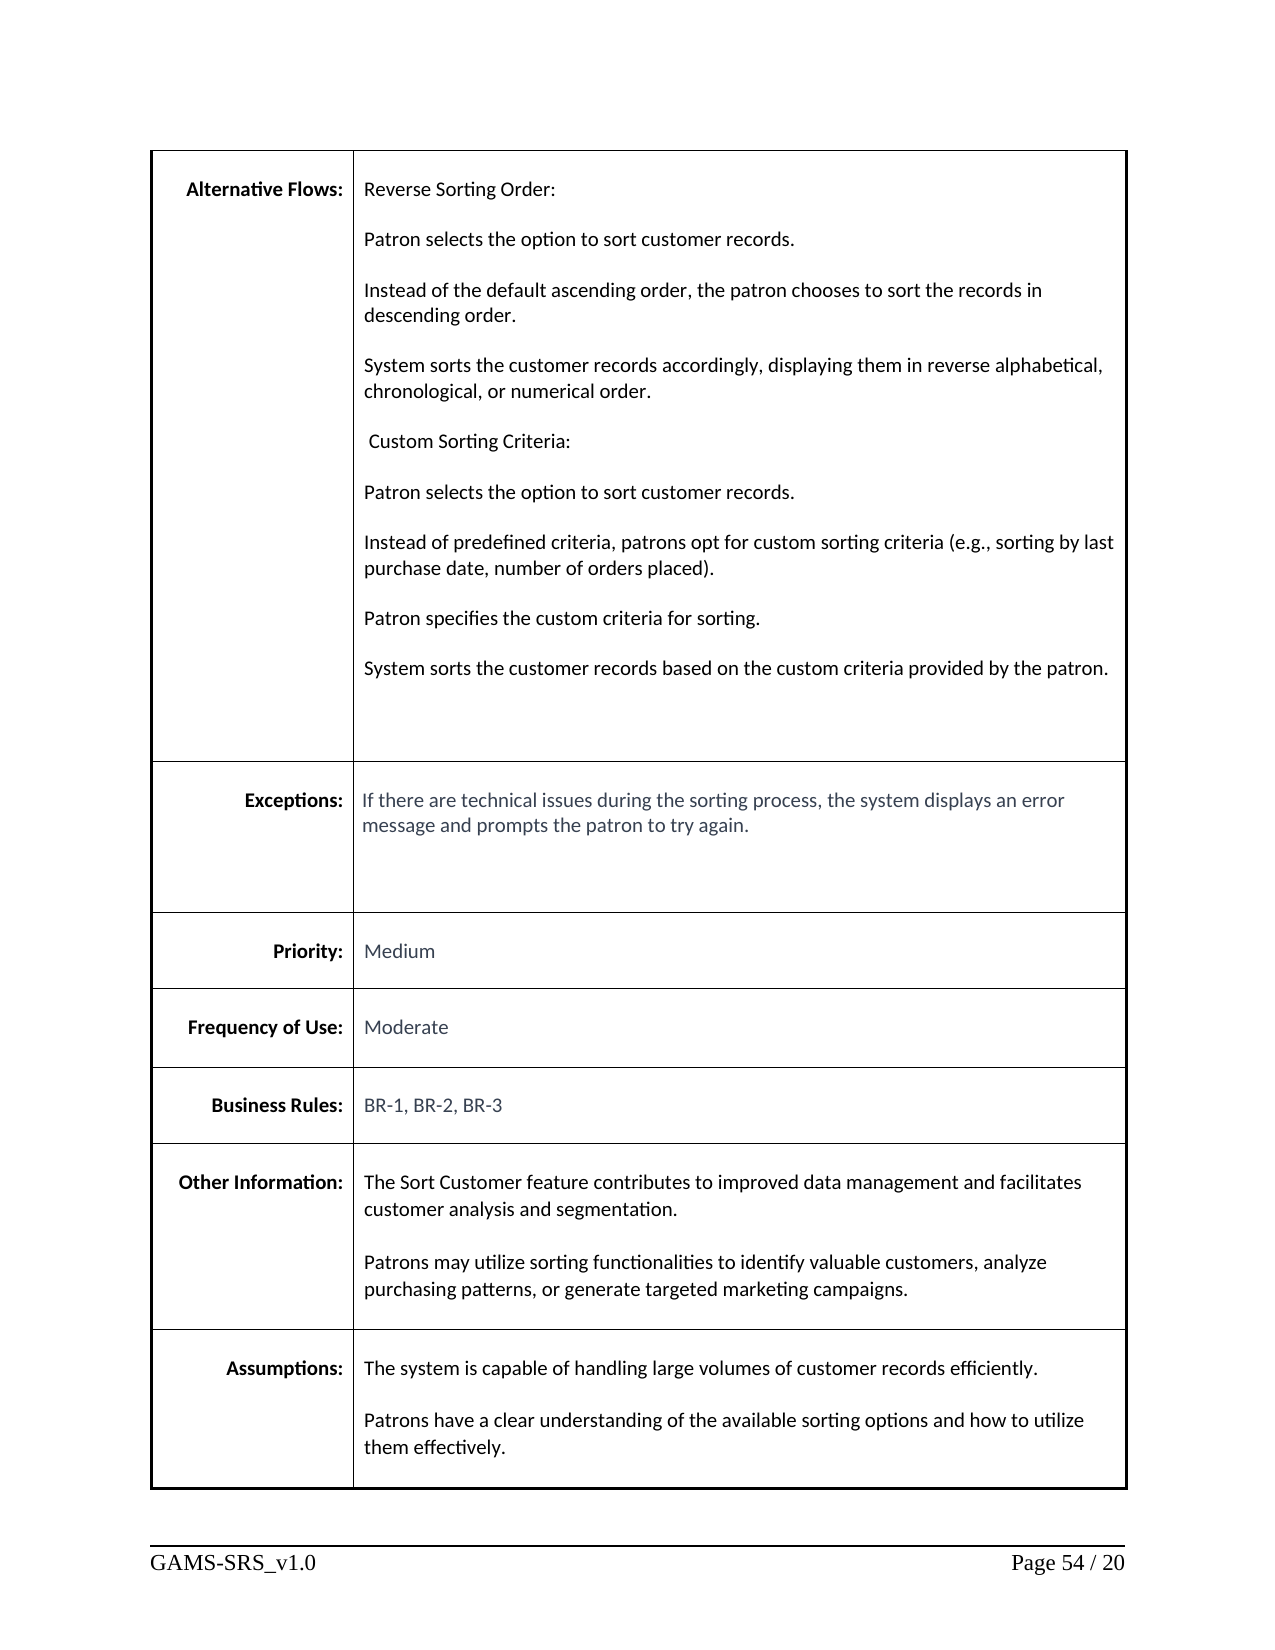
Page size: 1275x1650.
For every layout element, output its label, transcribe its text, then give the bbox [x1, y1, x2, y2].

table_cell Other Information: [153, 1144, 353, 1329]
table_cell Alternative Flows: [153, 151, 353, 761]
table_cell Frequency of Use: [153, 989, 353, 1067]
table_cell Reverse Sorting Order: Patron selects the option to sort customer records. Instead of the default ascending order, the patron chooses to sort the records in descending order. System sorts the customer records accordingly, displaying them in reverse alphabetical, chronological, or numerical order. Custom Sorting Criteria: Patron selects the option to sort customer records. Instead of predefined criteria, patrons opt for custom sorting criteria (e.g., sorting by last purchase date, number of orders placed). Patron specifies the custom criteria for sorting. System sorts the customer records based on the custom criteria provided by the patron. [354, 151, 1125, 761]
table_cell Exceptions: [153, 762, 353, 912]
table_cell Priority: [153, 913, 353, 988]
table_cell BR-1, BR-2, BR-3 [354, 1068, 1125, 1143]
table_cell If there are technical issues during the sorting process, the system displays an error message and prompts the patron to try again. [354, 762, 1125, 912]
table_cell Moderate [354, 989, 1125, 1067]
table_cell Business Rules: [153, 1068, 353, 1143]
table_cell Assumptions: [153, 1330, 353, 1487]
table_cell Medium [354, 913, 1125, 988]
table_cell The Sort Customer feature contributes to improved data management and facilitates customer analysis and segmentation. Patrons may utilize sorting functionalities to identify valuable customers, analyze purchasing patterns, or generate targeted marketing campaigns. [354, 1144, 1125, 1329]
table_cell The system is capable of handling large volumes of customer records efficiently. Patrons have a clear understanding of the available sorting options and how to utilize them effectively. [354, 1330, 1125, 1487]
